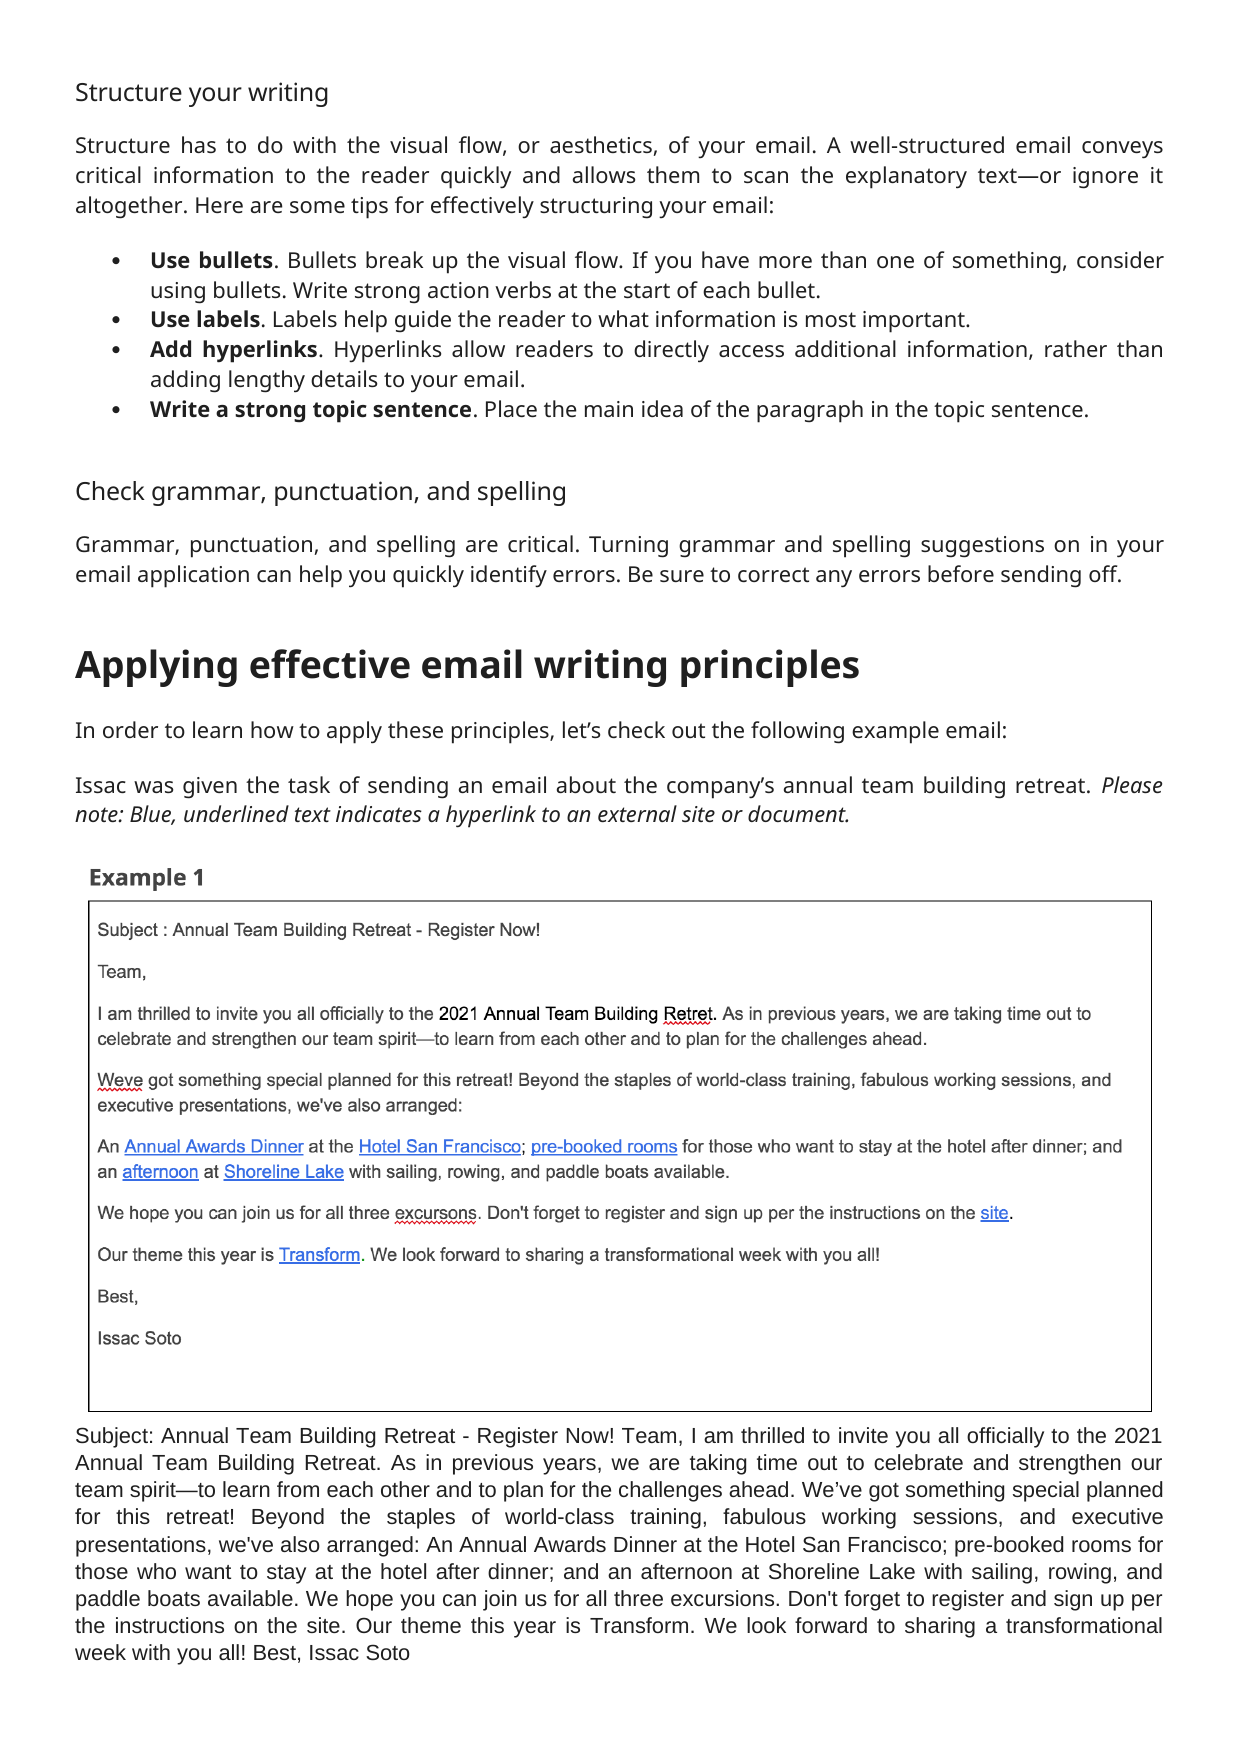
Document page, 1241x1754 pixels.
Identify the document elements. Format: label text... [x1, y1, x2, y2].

list Add hyperlinks. Hyperlinks allow readers to directly access additional information, rather than adding lengthy details to your email. [112, 334, 1165, 394]
subtitle Check grammar, punctuation, and spelling [75, 474, 1165, 508]
list Use bullets. Bullets break up the visual flow. If you have more than one of something, consider using bullets. Write strong action verbs at the start of each bullet. [112, 245, 1165, 304]
text Subject: Annual Team Building Retreat - Register Now! Team, I am thrilled to invite you all officially to the 2021 Annual Team Building Retreat. As in previous years, we are taking time out to celebrate and strengthen our team spirit—to learn from each other and to plan for the challenges ahead. We’ve got something special planned for this retreat! Beyond the staples of world-class training, fabulous working sessions, and executive presentations, we've also arranged: An Annual Awards Dinner at the Hotel San Francisco; pre-booked rooms for those who want to stay at the hotel after dinner; and an afternoon at Shoreline Lake with sailing, rowing, and paddle boats available. We hope you can join us for all three excursions. Don't forget to register and sign up per the instructions on the site. Our theme this year is Transform. We look forward to sharing a transformational week with you all! Best, Issac Soto [75, 1421, 1165, 1665]
text Issac was given the task of sending an email about the company’s annual team building retreat. Please note: Blue, underlined text indicates a hyperlink to an external site or document. [75, 769, 1165, 829]
picture [75, 854, 1166, 1421]
subtitle Applying effective email writing principles [75, 639, 1165, 690]
list Write a strong topic sentence. Place the main idea of the paragraph in the topic sentence. [112, 394, 1165, 424]
text In order to learn how to apply these principles, let’s check out the following example email: [75, 715, 1165, 744]
text Grammar, punctuation, and spelling are critical. Turning grammar and spelling suggestions on in your email application can help you quickly identify errors. Be sure to correct any errors before sending off. [75, 529, 1165, 589]
subtitle Structure your writing [75, 75, 1165, 109]
text Structure has to do with the visual flow, or aesthetics, of your email. A well-structured email conveys critical information to the reader quickly and allows them to scan the explanatory text—or ignore it altogether. Here are some tips for effectively structuring your email: [75, 131, 1165, 220]
list Use labels. Labels help guide the reader to what information is most important. [112, 304, 1165, 334]
